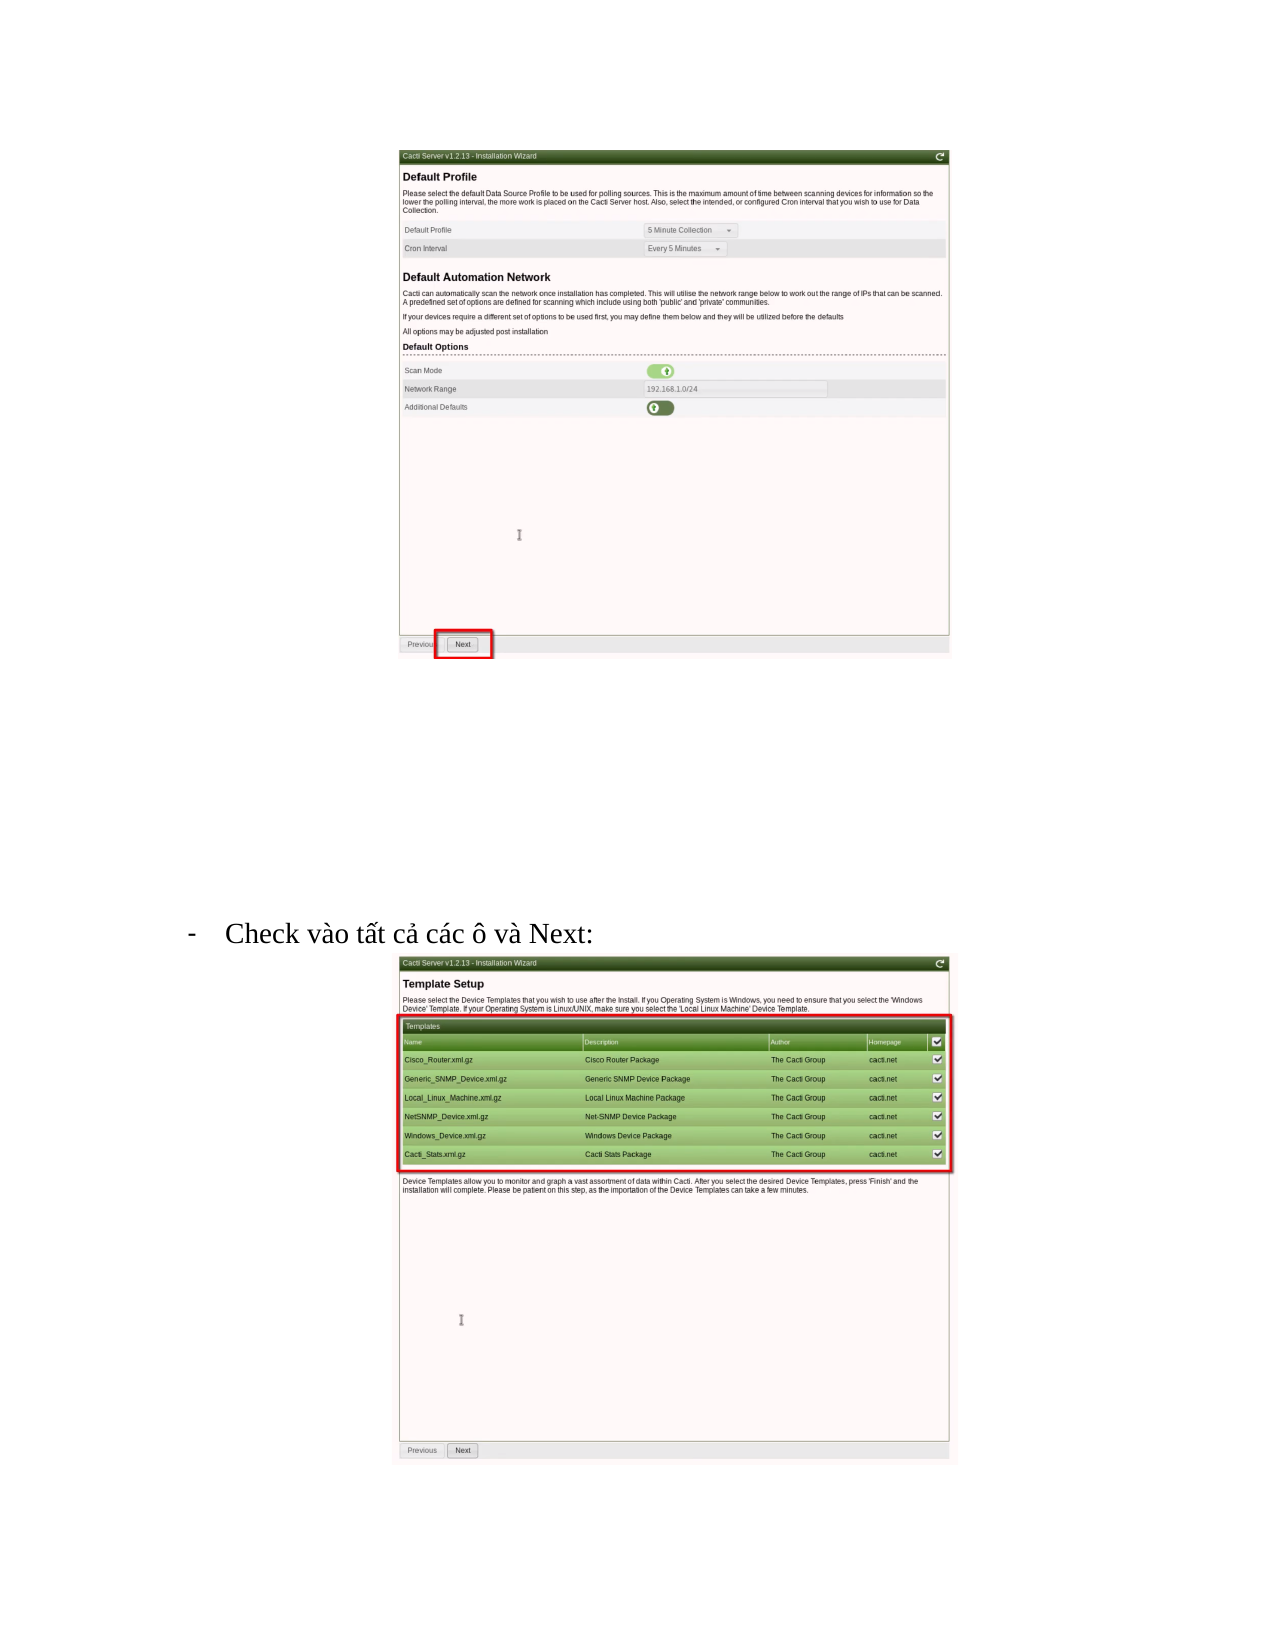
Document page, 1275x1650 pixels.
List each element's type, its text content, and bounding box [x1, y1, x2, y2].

picture [398, 150, 952, 659]
picture [391, 953, 959, 1465]
list Check vào tất cả các ô và Next: [187, 915, 1125, 951]
